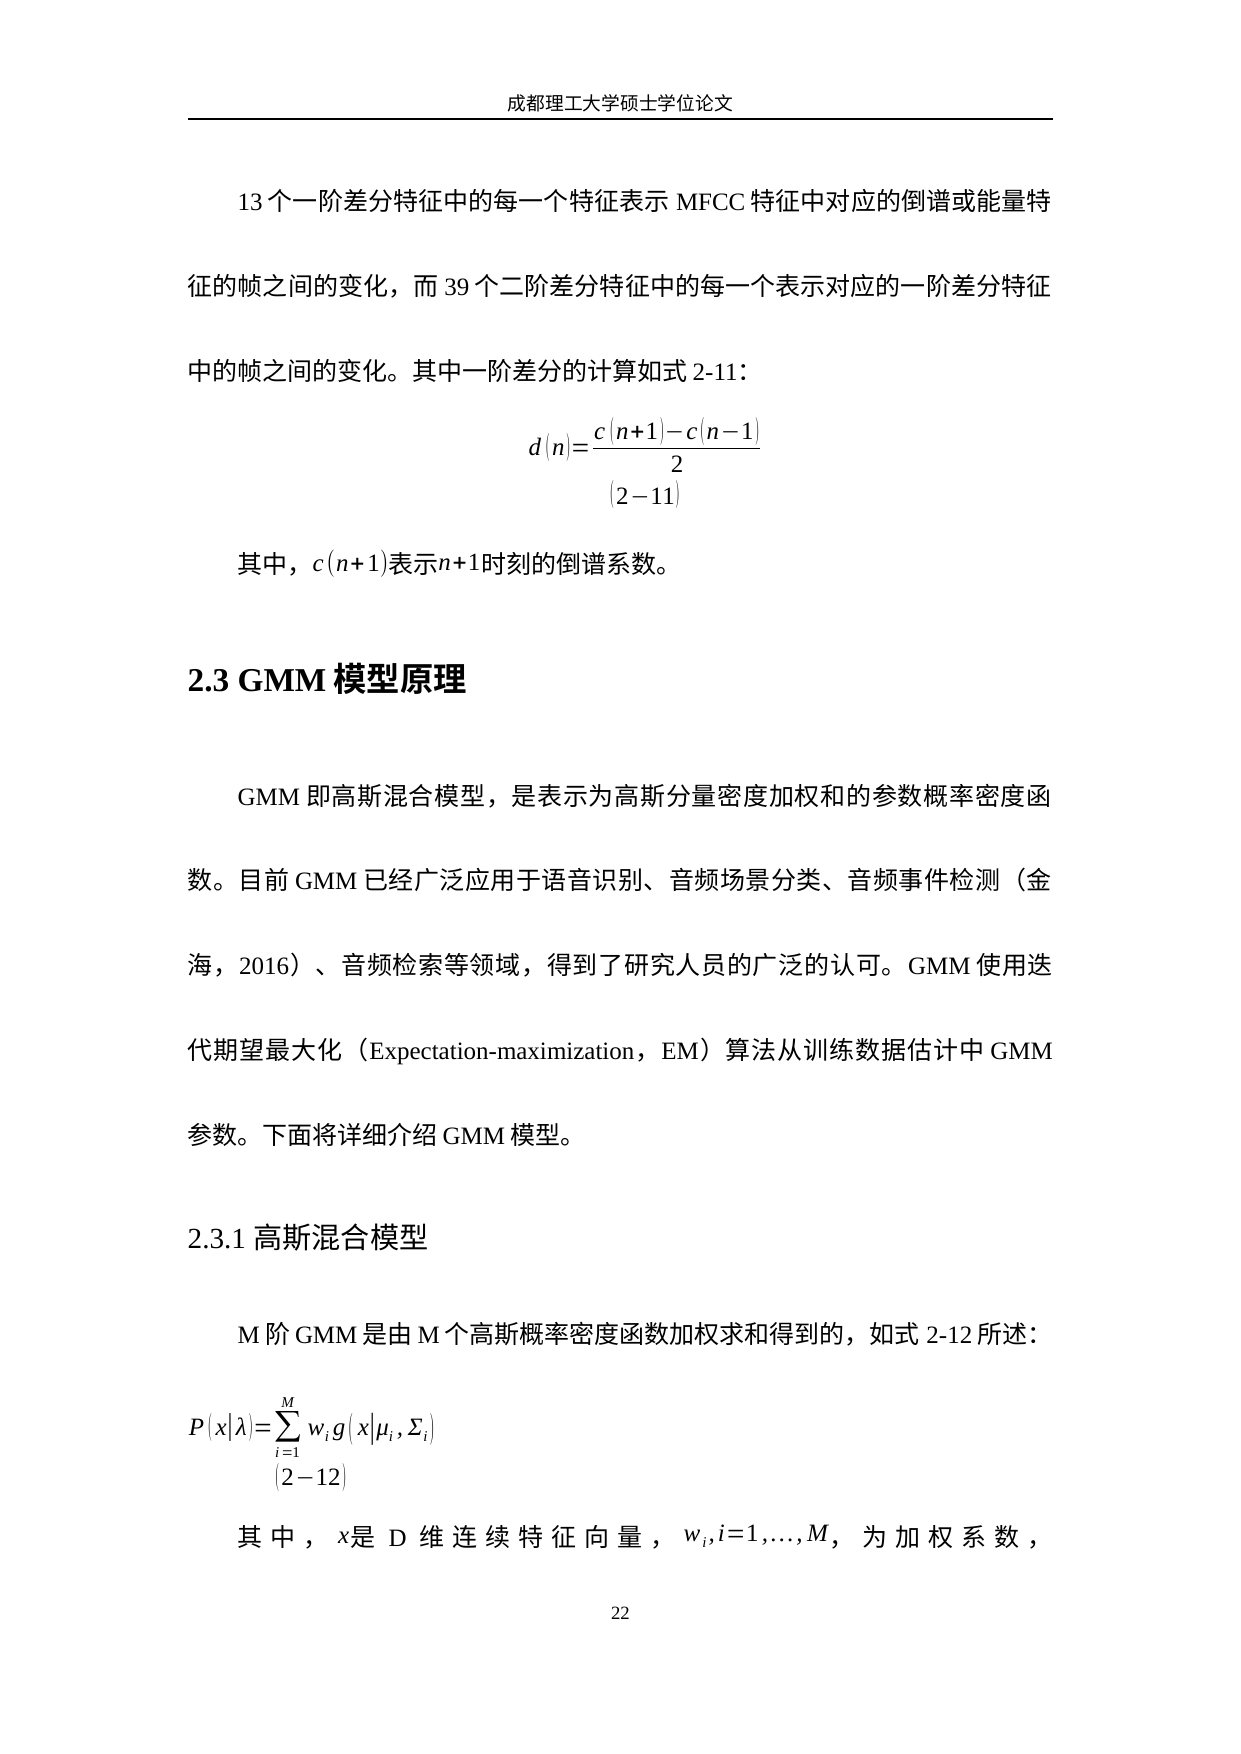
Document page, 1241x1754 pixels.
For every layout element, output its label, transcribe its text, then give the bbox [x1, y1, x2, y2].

text M阶GMM是由M个高斯概率密度函数加权求和得到的，如式2-12所述： [187, 1299, 1053, 1494]
subtitle 2.3.1 高斯混合模型 [187, 1202, 1053, 1269]
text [187, 1501, 1053, 1569]
text 13个一阶差分特征中的每一个特征表示MFCC特征中对应的倒谱或能量特征的帧之间的变化，而39个二阶差分特征中的每一个表示对应的一阶差分特征中的帧之间的变化。其中一阶差分的计算如式2-11： [187, 166, 1053, 403]
text 其中，表示时刻的倒谱系数。 [187, 529, 1053, 597]
subtitle 2.3 GMM模型原理 [187, 643, 1053, 711]
text GMM即高斯混合模型，是表示为高斯分量密度加权和的参数概率密度函数。目前GMM已经广泛应用于语音识别、音频场景分类、音频事件检测（金海，2016）、音频检索等领域，得到了研究人员的广泛的认可。GMM使用迭代期望最大化（Expectation-maximization，EM）算法从训练数据估计中GMM参数。下面将详细介绍GMM模型。 [187, 760, 1053, 1168]
